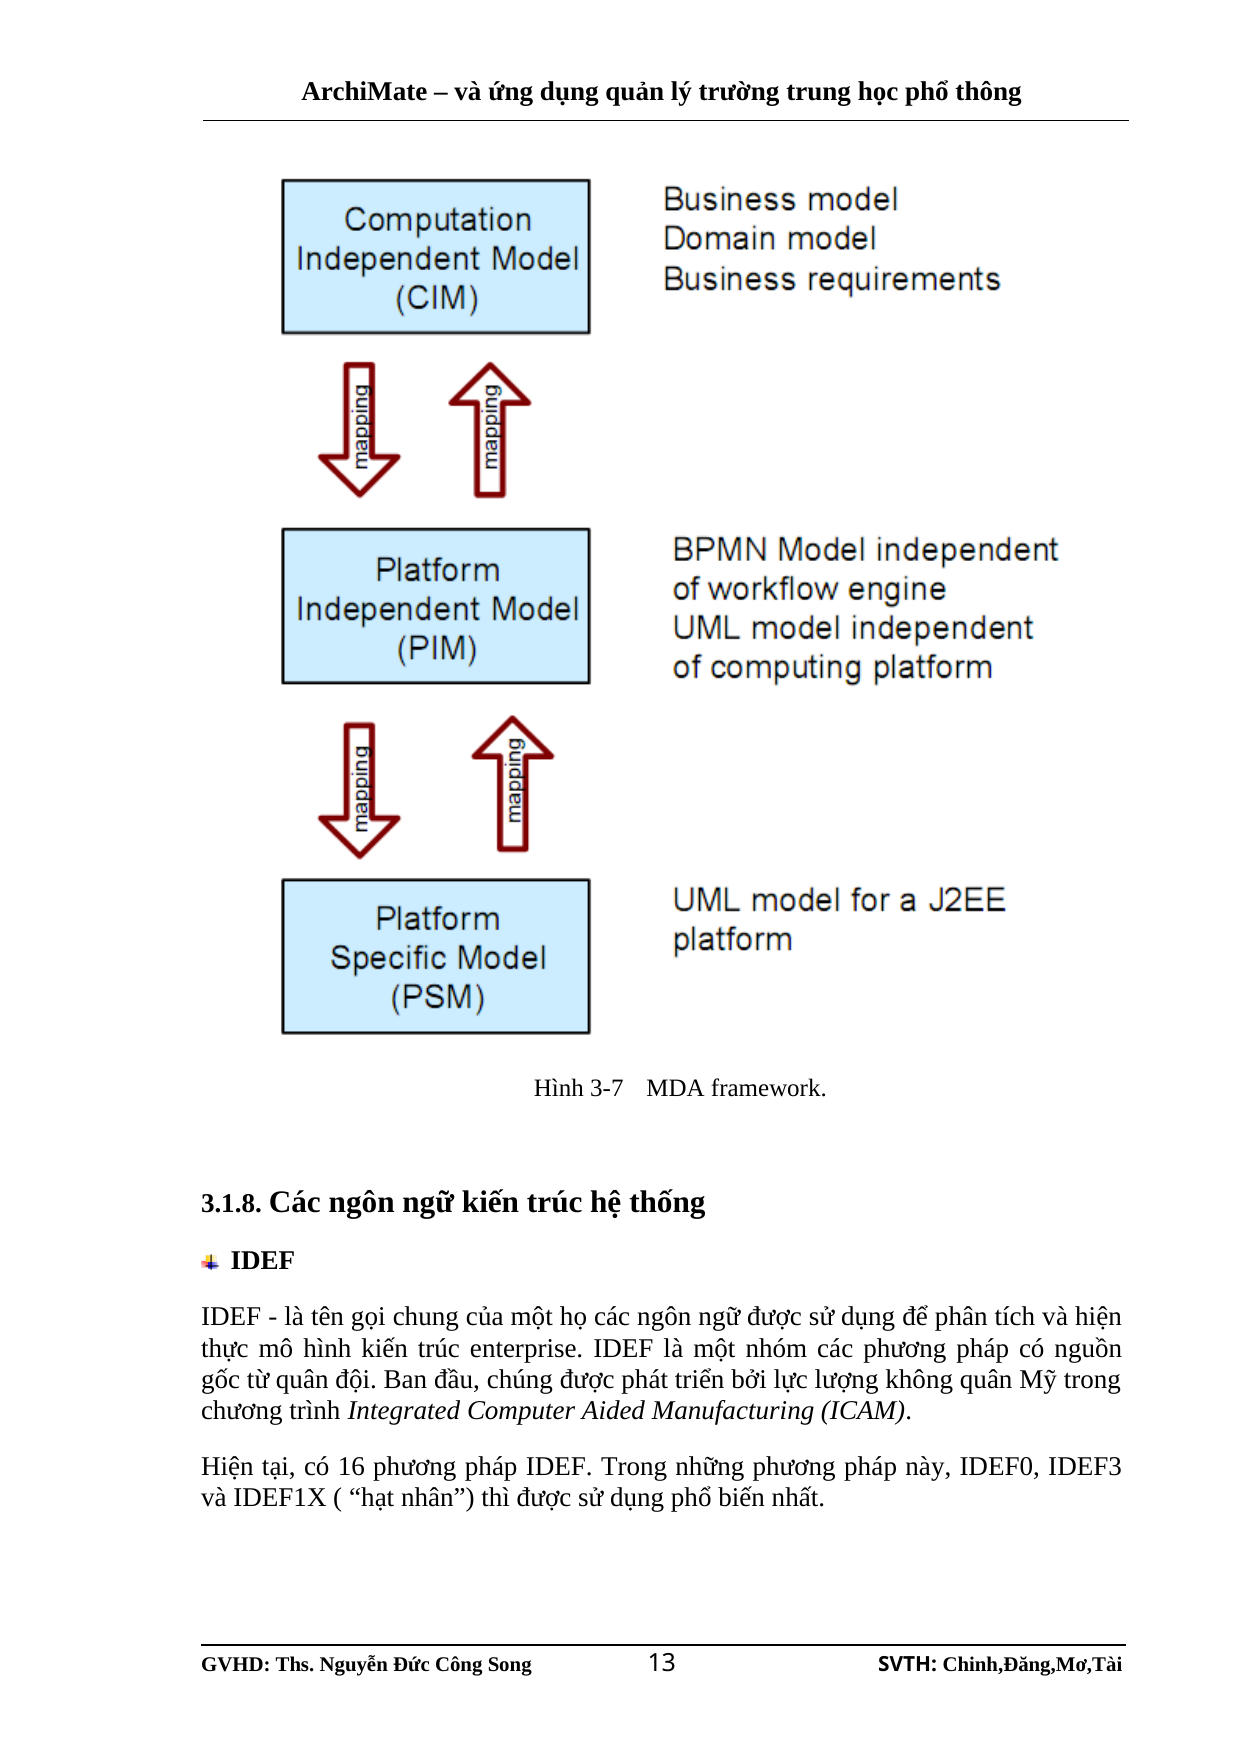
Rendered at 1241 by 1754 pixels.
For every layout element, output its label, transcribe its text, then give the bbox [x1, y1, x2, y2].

picture [255, 159, 1068, 1049]
text IDEF [201, 1244, 1122, 1276]
text MDA framework. [238, 1073, 1122, 1102]
picture [201, 1253, 219, 1270]
text IDEF - là tên gọi chung của một họ các ngôn ngữ được sử dụng để phân tích và hiện thực mô hình kiến trúc enterprise. IDEF là một nhóm các phương pháp có nguồn gốc từ quân đội. Ban đầu, chúng được phát triển bởi lực lượng không quân Mỹ trong chương trình Integrated Computer Aided Manufacturing (ICAM). [201, 1301, 1122, 1425]
text Hiện tại, có 16 phương pháp IDEF. Trong những phương pháp này, IDEF0, IDEF3 và IDEF1X ( “hạt nhân”) thì được sử dụng phổ biến nhất. [201, 1450, 1122, 1512]
list Các ngôn ngữ kiến trúc hệ thống [201, 1183, 1122, 1219]
